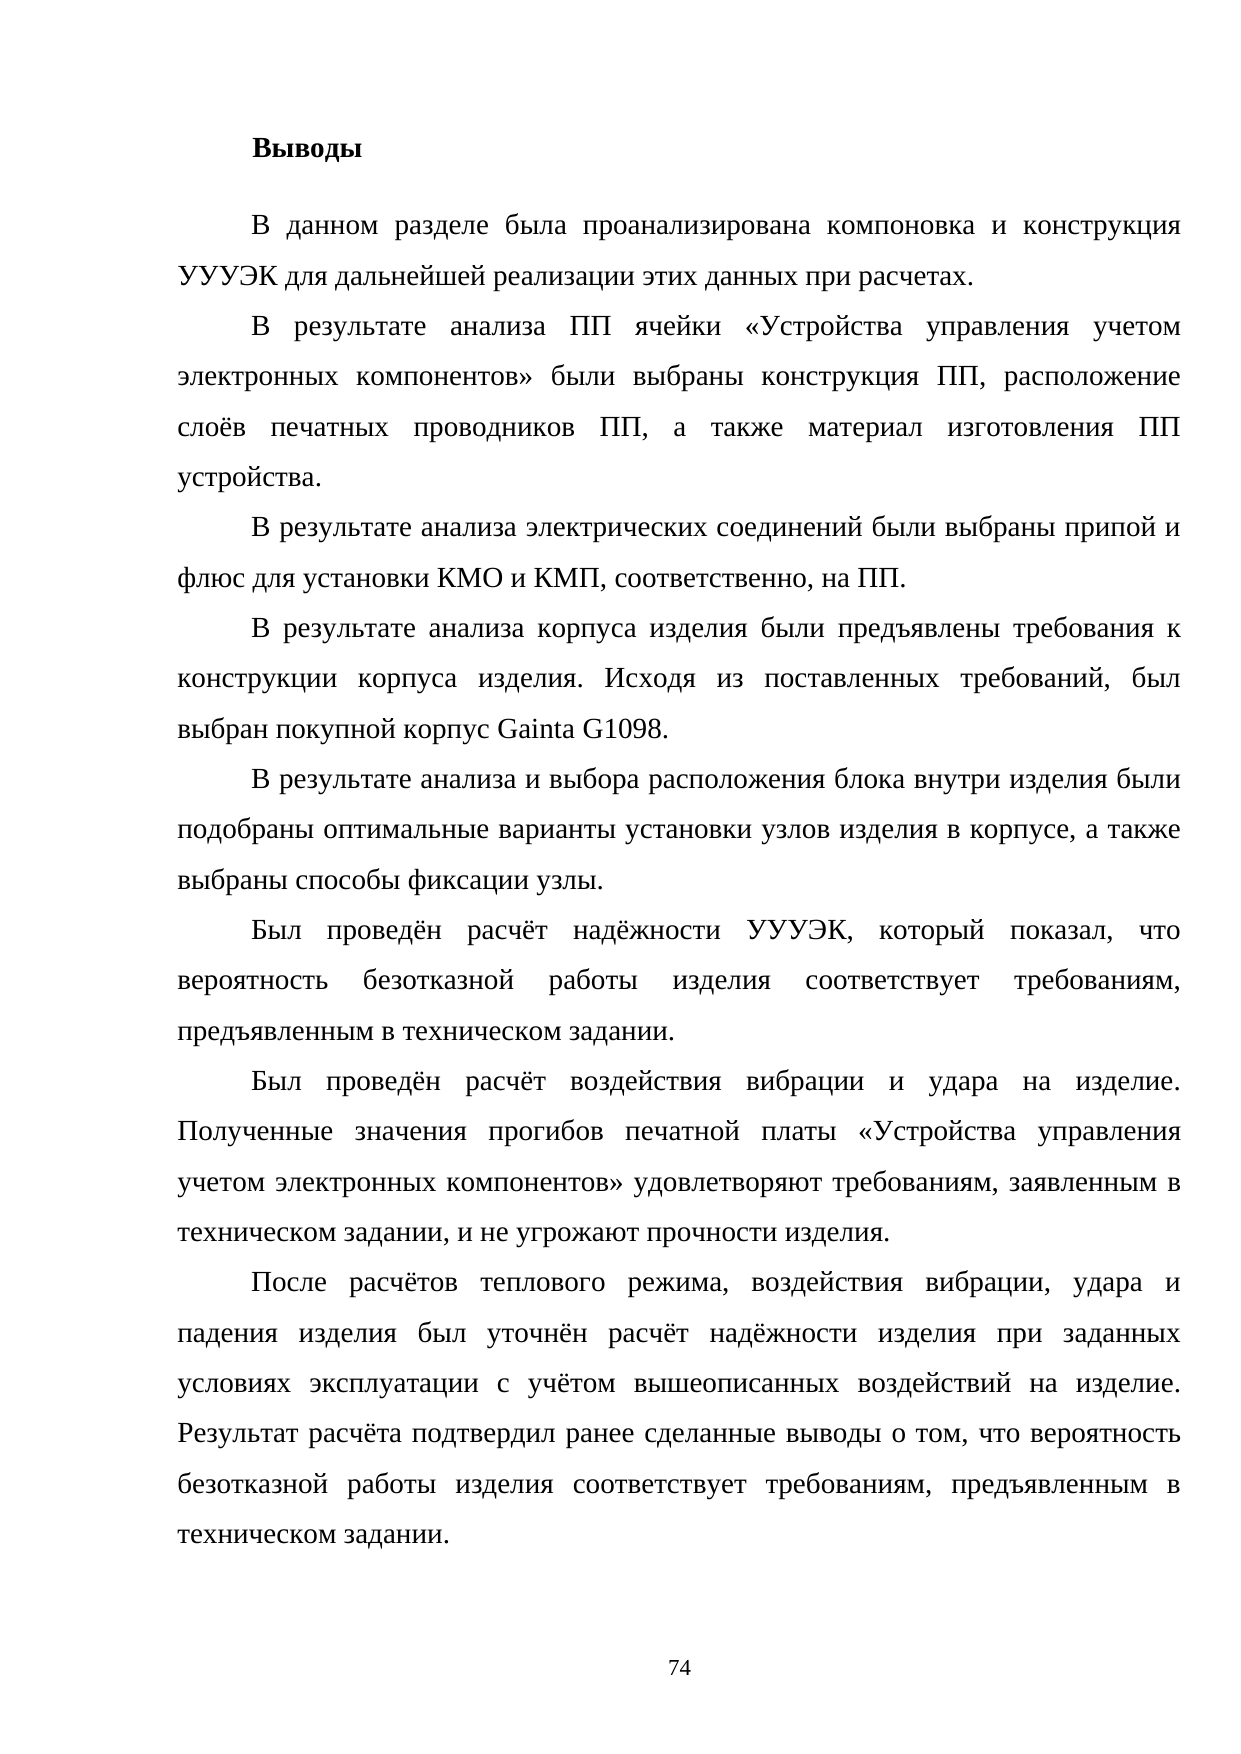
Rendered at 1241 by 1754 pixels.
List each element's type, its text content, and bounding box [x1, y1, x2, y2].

text После расчётов теплового режима, воздействия вибрации, удара и падения изделия был уточнён расчёт надёжности изделия при заданных условиях эксплуатации с учётом вышеописанных воздействий на изделие. Результат расчёта подтвердил ранее сделанные выводы о том, что вероятность безотказной работы изделия соответствует требованиям, предъявленным в техническом задании. [177, 1264, 1182, 1550]
text В результате анализа электрических соединений были выбраны припой и флюс для установки КМО и КМП, соответственно, на ПП. [177, 509, 1182, 593]
text В результате анализа ПП ячейки «Устройства управления учетом электронных компонентов» были выбраны конструкция ПП, расположение слоёв печатных проводников ПП, а также материал изготовления ПП устройства. [177, 308, 1182, 492]
text В данном разделе была проанализирована компоновка и конструкция УУУЭК для дальнейшей реализации этих данных при расчетах. [177, 207, 1182, 291]
text Был проведён расчёт надёжности УУУЭК, который показал, что вероятность безотказной работы изделия соответствует требованиям, предъявленным в техническом задании. [177, 912, 1182, 1046]
text В результате анализа и выбора расположения блока внутри изделия были подобраны оптимальные варианты установки узлов изделия в корпусе, а также выбраны способы фиксации узлы. [177, 761, 1182, 895]
text Был проведён расчёт воздействия вибрации и удара на изделие. Полученные значения прогибов печатной платы «Устройства управления учетом электронных компонентов» удовлетворяют требованиям, заявленным в техническом задании, и не угрожают прочности изделия. [177, 1063, 1182, 1248]
subtitle Выводы [177, 131, 1182, 164]
text В результате анализа корпуса изделия были предъявлены требования к конструкции корпуса изделия. Исходя из поставленных требований, был выбран покупной корпус Gainta G1098. [177, 610, 1182, 744]
